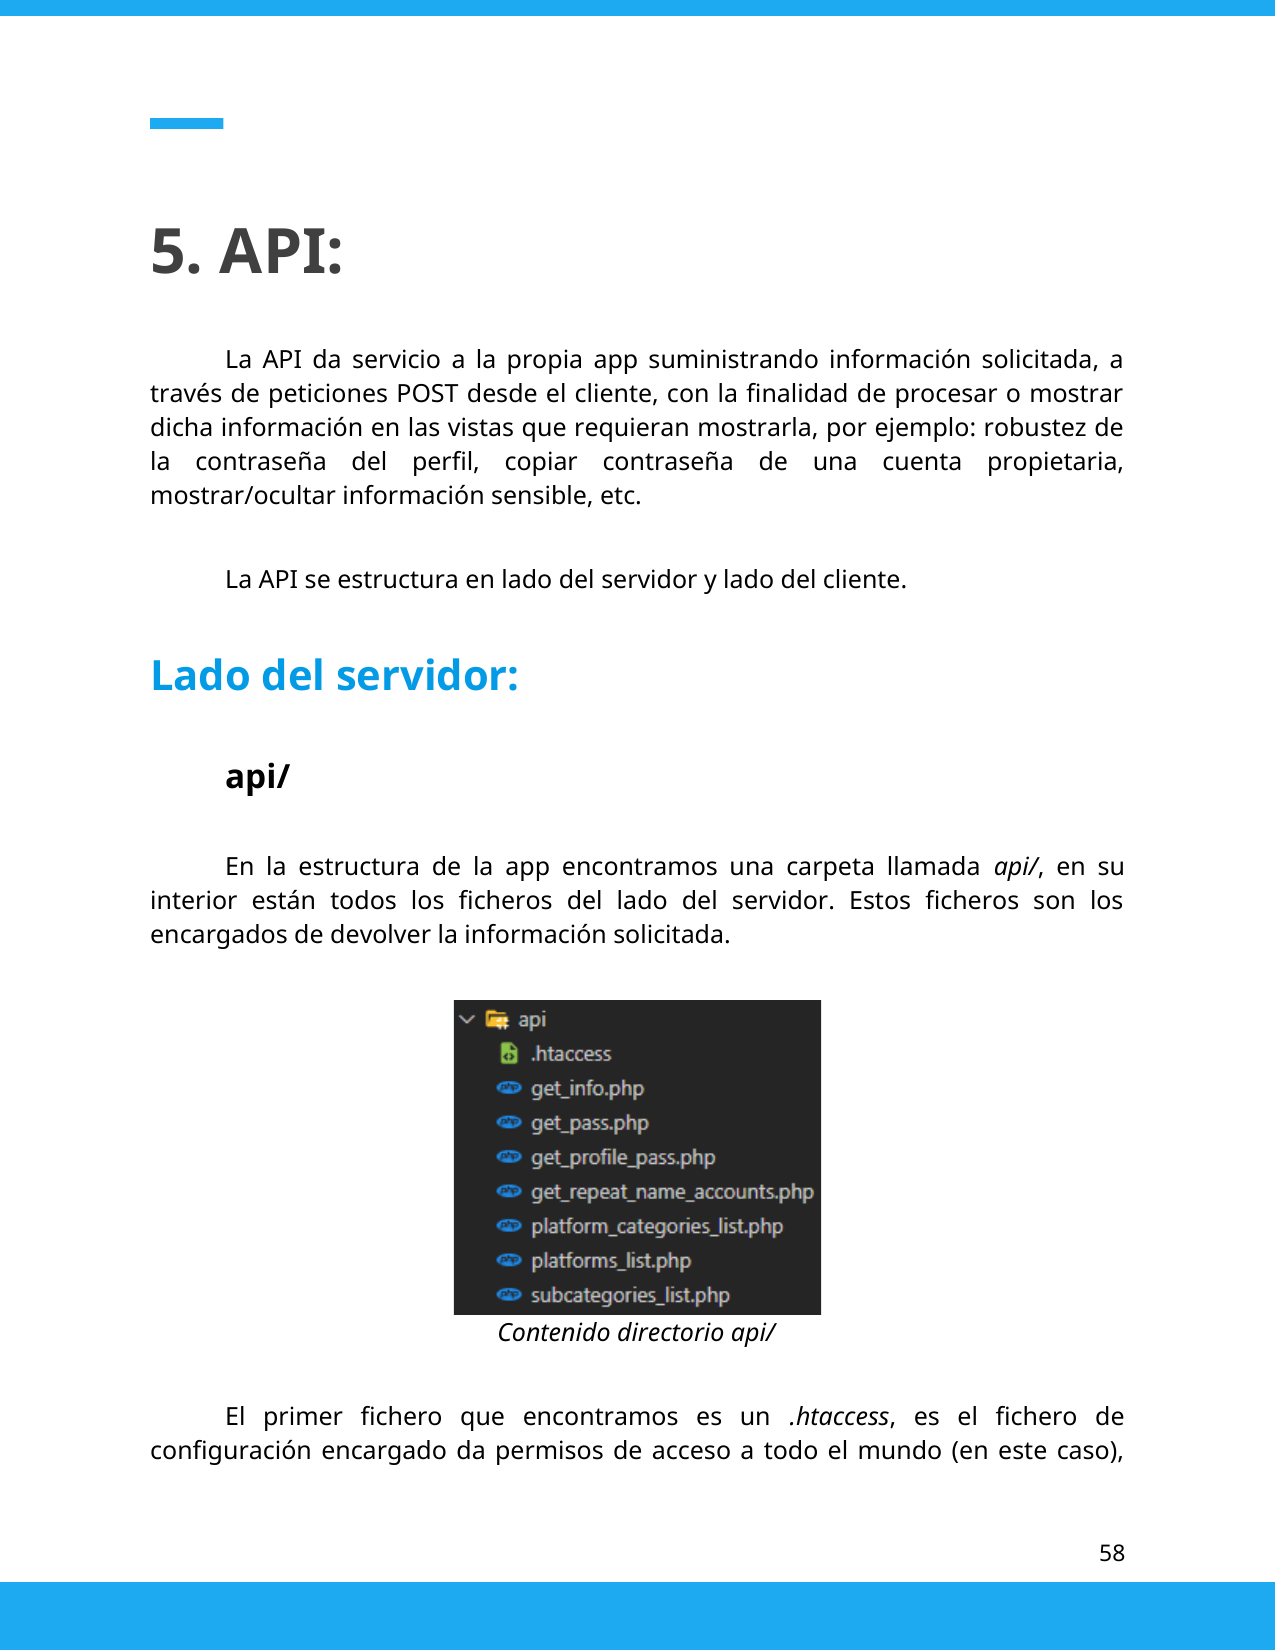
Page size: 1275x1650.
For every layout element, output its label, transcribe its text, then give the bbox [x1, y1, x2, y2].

picture [150, 118, 224, 129]
picture [453, 1000, 822, 1315]
picture [0, 0, 1275, 16]
text Lado del servidor: [150, 646, 1125, 703]
text La API se estructura en lado del servidor y lado del cliente. [150, 562, 1125, 596]
text api/ [150, 753, 1125, 798]
text Contenido directorio api/ [150, 1314, 1125, 1348]
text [150, 1398, 1125, 1467]
text En la estructura de la app encontramos una carpeta llamada api/, en su interior están todos los ficheros del lado del servidor. Estos ficheros son los encargados de devolver la información solicitada. [150, 848, 1125, 950]
text La API da servicio a la propia app suministrando información solicitada, a través de peticiones POST desde el cliente, con la finalidad de procesar o mostrar dicha información en las vistas que requieran mostrarla, por ejemplo: robustez de la contraseña del perfil, copiar contraseña de una cuenta propietaria, mostrar/ocultar información sensible, etc. [150, 342, 1125, 512]
picture [0, 1582, 1275, 1650]
title 5. API: [150, 207, 1125, 292]
